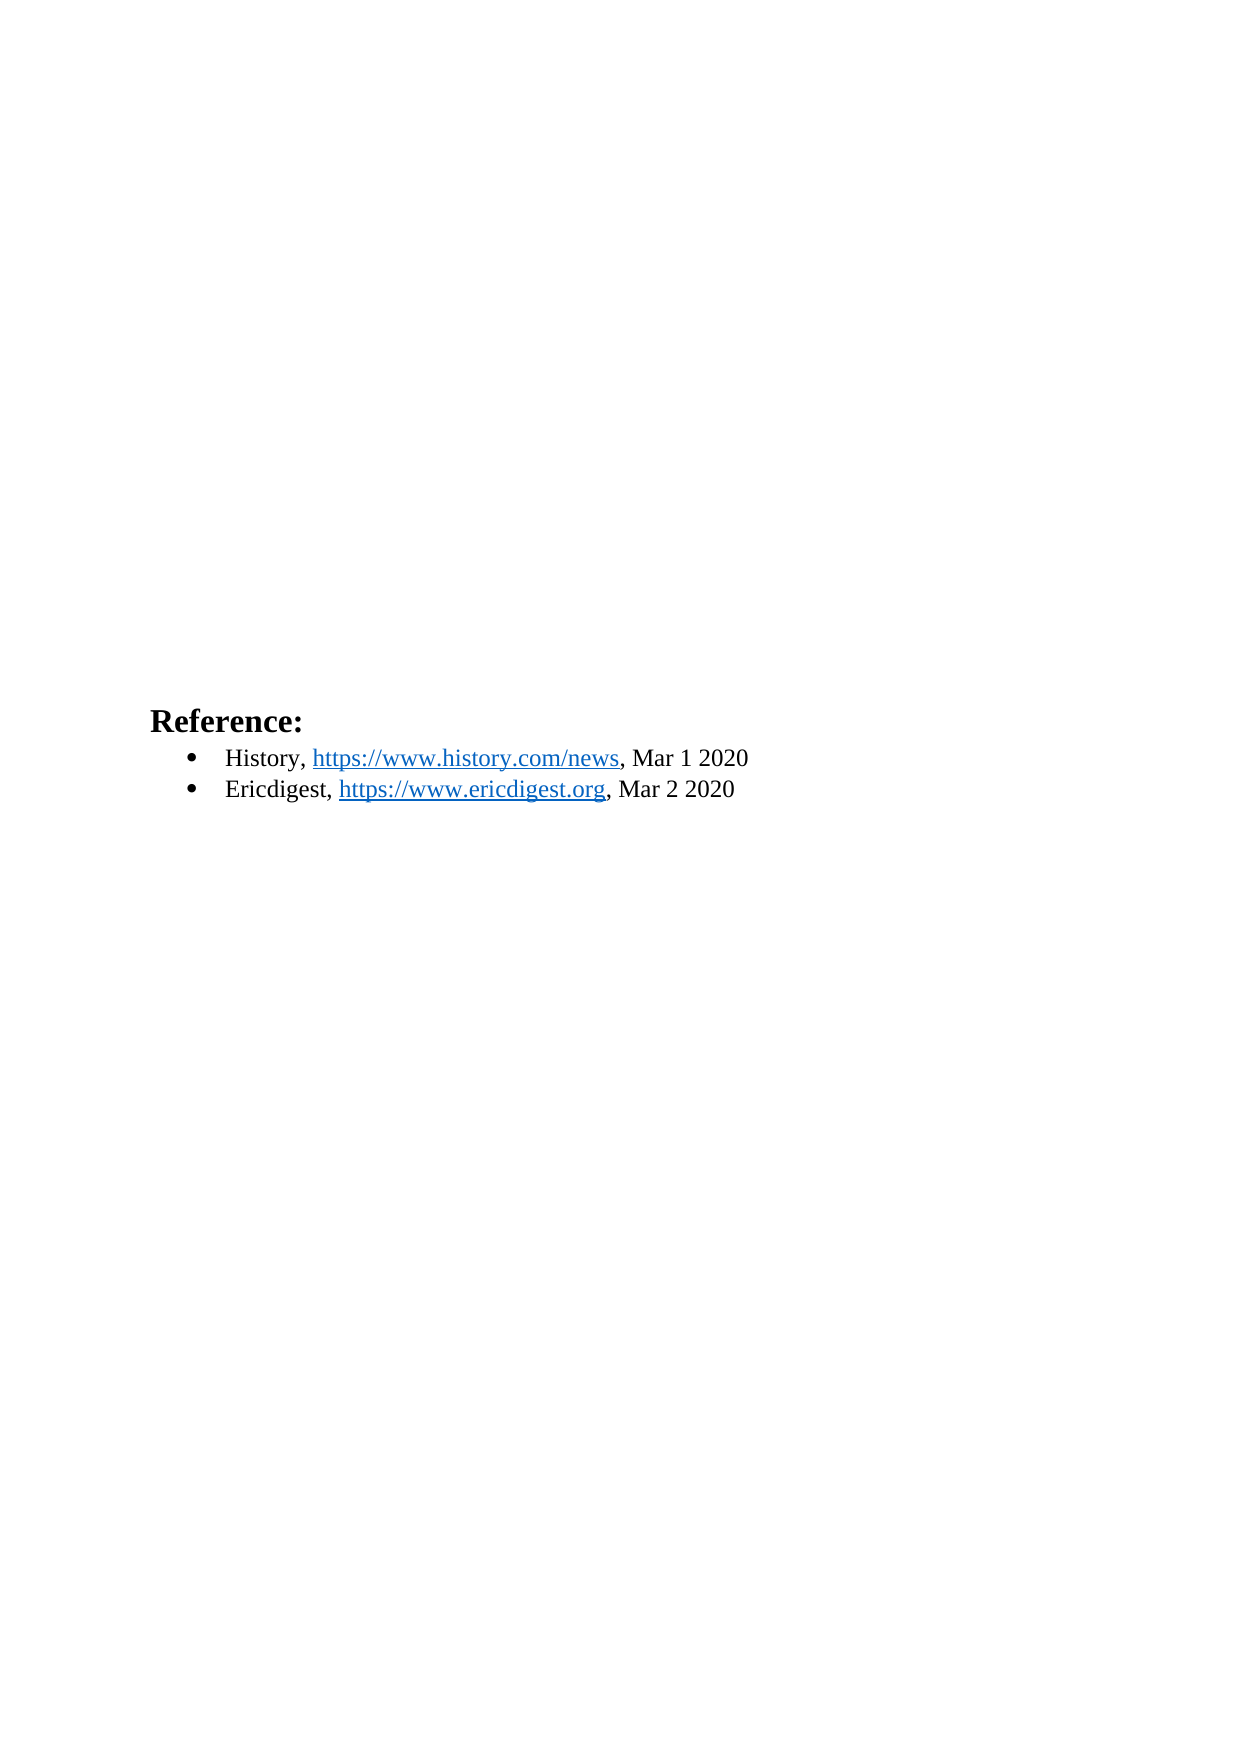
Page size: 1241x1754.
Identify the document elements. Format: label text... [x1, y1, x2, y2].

list Ericdigest, https://www.ericdigest.org, Mar 2 2020 [187, 774, 1090, 803]
subtitle Reference: [150, 702, 1090, 740]
list History, https://www.history.com/news, Mar 1 2020 [187, 743, 1090, 772]
